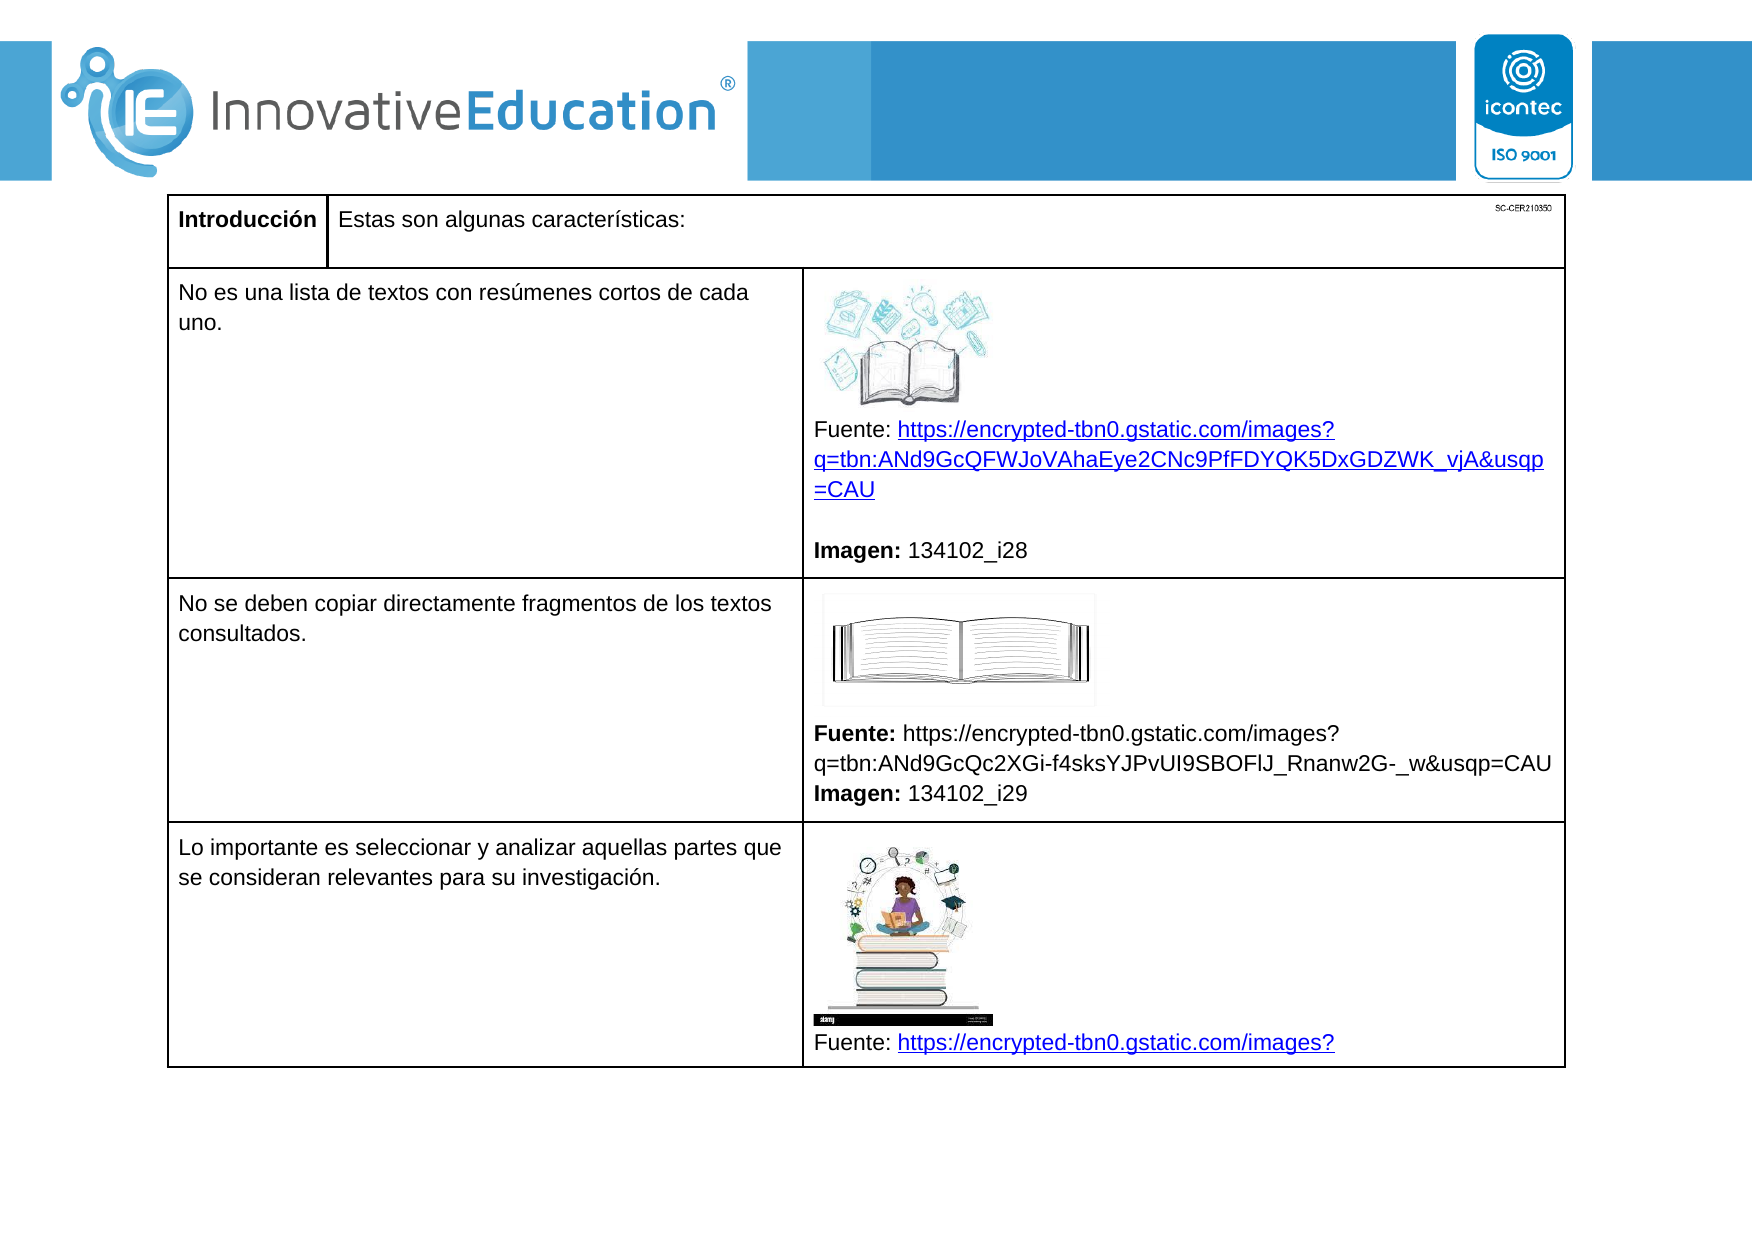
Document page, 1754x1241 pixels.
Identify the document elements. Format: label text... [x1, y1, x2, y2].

picture [1471, 32, 1576, 214]
picture [0, 28, 1456, 194]
picture [813, 279, 999, 412]
picture [1592, 28, 1752, 194]
table_cell Fuente: https://encrypted-tbn0.gstatic.com/images?q=tbn:ANd9GcSvHdba8skv8BclTNRVhTGe5U73Z-2Mi2U-rA&usqp=CAU Imagen: 134102_i30 [804, 823, 1564, 1066]
table_cell Lo importante es seleccionar y analizar aquellas partes que se consideran relevantes para su investigación. [169, 823, 802, 1066]
table_cell No es una lista de textos con resúmenes cortos de cada uno. [169, 269, 802, 577]
table_cell Introducción [169, 196, 326, 267]
table_cell Fuente: https://encrypted-tbn0.gstatic.com/images?q=tbn:ANd9GcQFWJoVAhaEye2CNc9PfFDYQK5DxGDZWK_vjA&usqp=CAU Imagen: 134102_i28 [804, 269, 1564, 577]
table_cell No se deben copiar directamente fragmentos de los textos consultados. [169, 579, 802, 821]
picture [813, 833, 993, 1026]
table_cell Fuente: https://encrypted-tbn0.gstatic.com/images?q=tbn:ANd9GcQc2XGi-f4sksYJPvUI9SBOFlJ_Rnanw2G-_w&usqp=CAU Imagen: 134102_i29 [804, 579, 1564, 821]
table_cell Estas son algunas características: [329, 196, 1564, 267]
picture [813, 589, 1110, 717]
